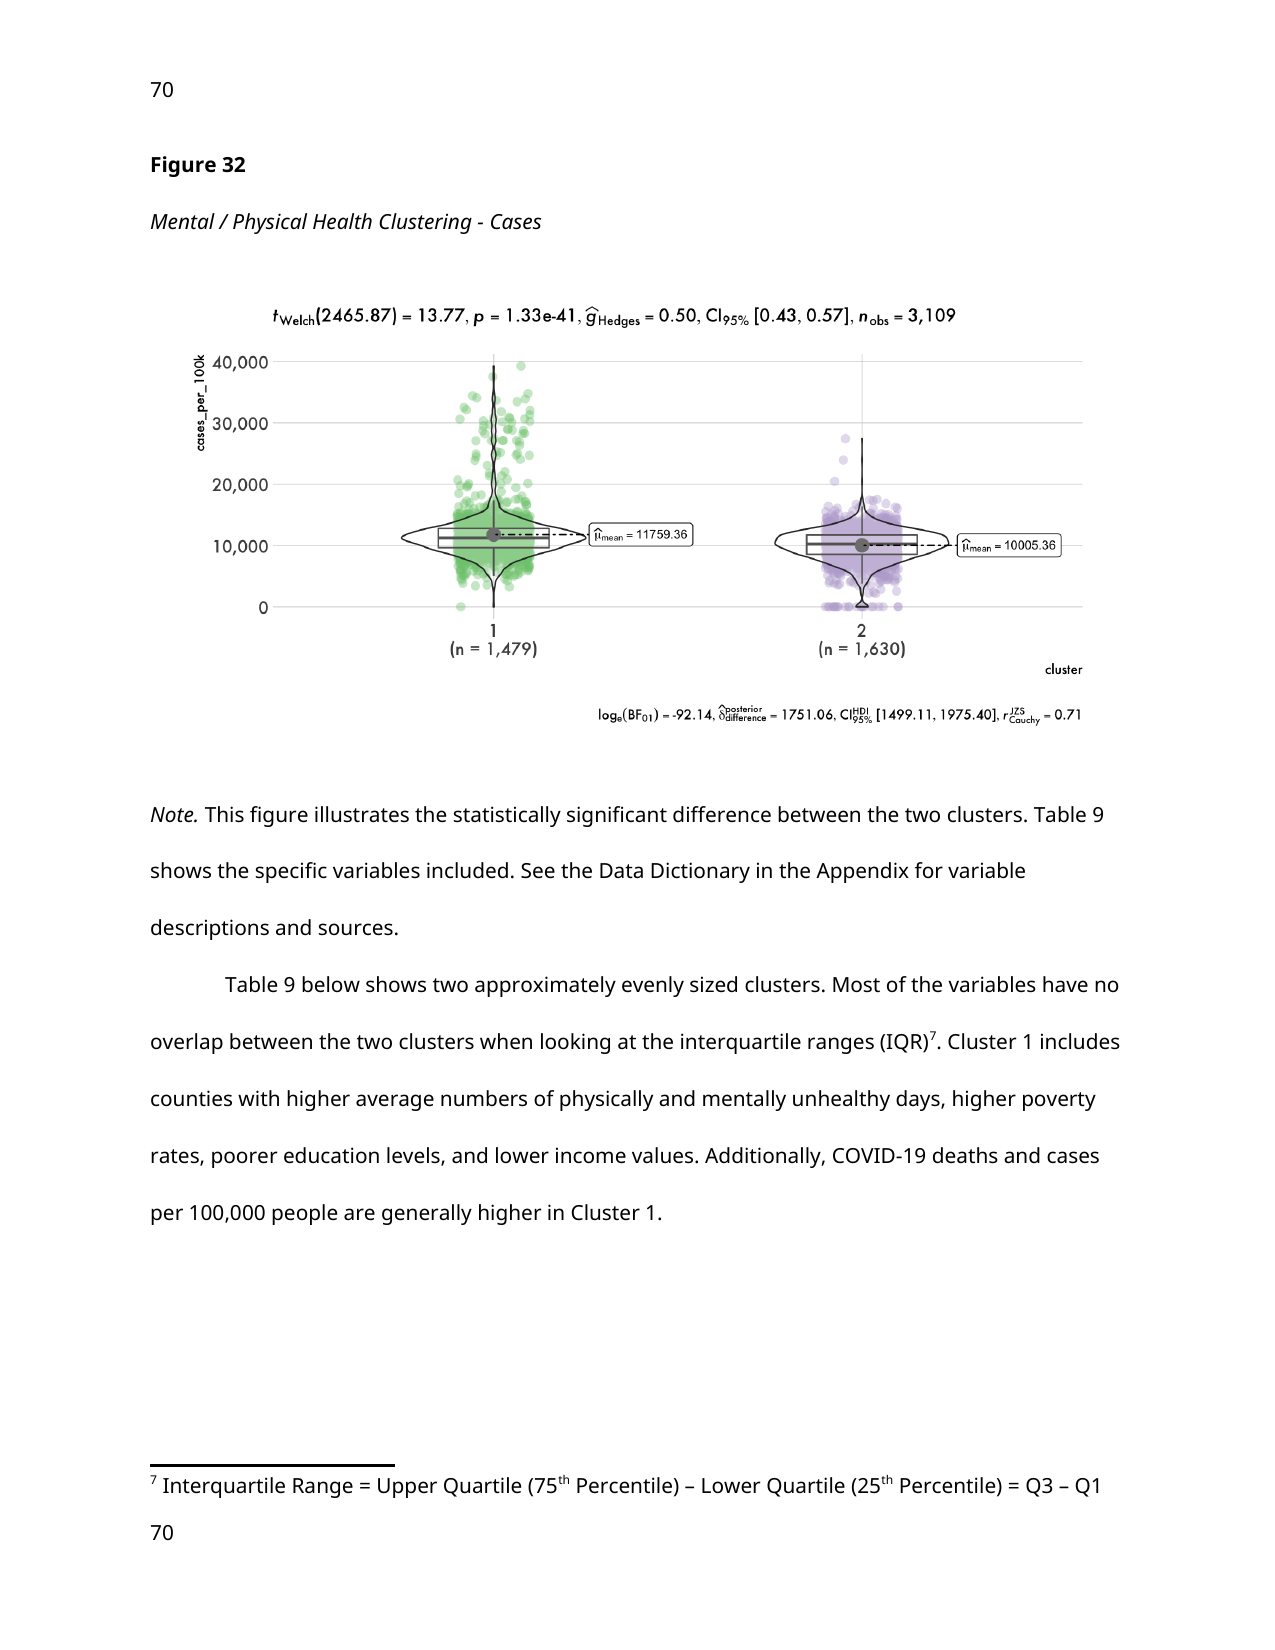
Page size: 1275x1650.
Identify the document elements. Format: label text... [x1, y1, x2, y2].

text Figure 32 [150, 150, 1125, 178]
picture [150, 263, 1125, 772]
text Table 9 below shows two approximately evenly sized clusters. Most of the variables have no overlap between the two clusters when looking at the interquartile ranges (IQR). Cluster 1 includes counties with higher average numbers of physically and mentally unhealthy days, higher poverty rates, poorer education levels, and lower income values. Additionally, COVID-19 deaths and cases per 100,000 people are generally higher in Cluster 1. [150, 970, 1125, 1226]
text Mental / Physical Health Clustering - Cases [150, 207, 1125, 235]
text Note. This figure illustrates the statistically significant difference between the two clusters. Table 9 shows the specific variables included. See the Data Dictionary in the Appendix for variable descriptions and sources. [150, 800, 1125, 942]
